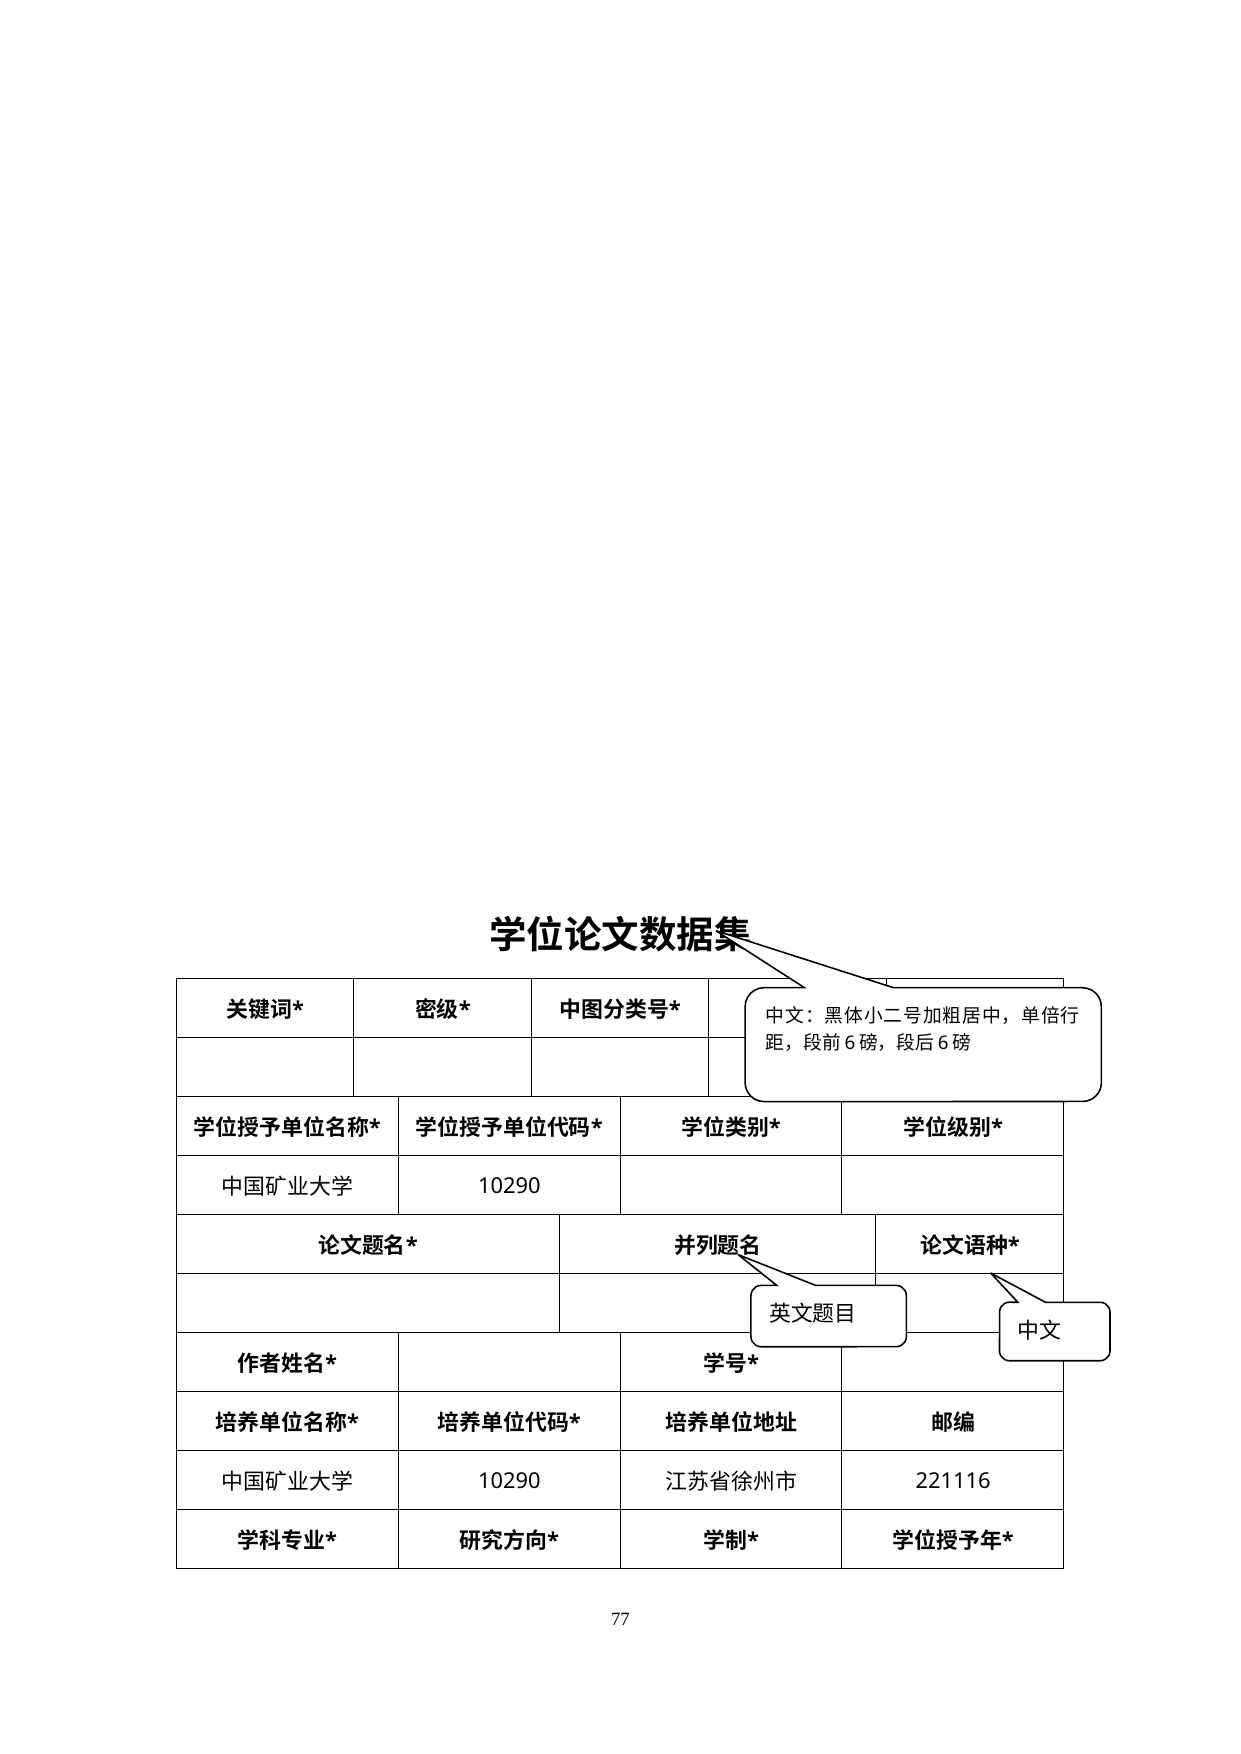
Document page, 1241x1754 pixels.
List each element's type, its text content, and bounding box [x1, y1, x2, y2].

table_cell 学科专业* [177, 1510, 398, 1568]
table_cell 并列题名 [560, 1215, 875, 1273]
table_header 密级* [354, 979, 531, 1037]
table_cell [399, 1333, 620, 1391]
table_cell 学号* [621, 1333, 841, 1391]
table_cell [709, 1038, 748, 1096]
table_cell 学位级别* [842, 1103, 1063, 1155]
table_cell 培养单位地址 [621, 1392, 841, 1450]
table_cell 论文语种* [876, 1215, 1063, 1273]
table_cell [560, 1274, 772, 1332]
table_cell [532, 1038, 708, 1096]
table_cell 学位授予单位名称* [177, 1097, 398, 1155]
table_cell 学位授予年* [842, 1510, 1063, 1568]
table_cell 作者姓名* [177, 1333, 398, 1391]
text 学位论文数据集 [187, 900, 1053, 965]
table_header UDC [709, 979, 798, 1037]
table_cell [792, 1274, 875, 1284]
table_cell 10290 [399, 1156, 620, 1214]
table_header 中图分类号* [532, 979, 708, 1037]
table_cell [842, 1333, 1063, 1391]
table_cell [177, 1274, 559, 1332]
table_header 关键词* [177, 979, 353, 1037]
table_cell [621, 1156, 841, 1214]
table_cell 中国矿业大学 [177, 1451, 398, 1509]
table_cell [842, 1156, 1063, 1214]
table_cell 论文题名* [177, 1215, 559, 1273]
table_cell 邮编 [842, 1392, 1063, 1450]
table_cell [996, 1274, 1063, 1301]
table_cell 221116 [842, 1451, 1063, 1509]
table_cell 10290 [399, 1451, 620, 1509]
table_cell [876, 1274, 1014, 1332]
table_cell 学位授予单位代码* [399, 1097, 620, 1155]
table_cell [177, 1038, 353, 1096]
table_cell 培养单位代码* [399, 1392, 620, 1450]
table_cell 研究方向* [399, 1510, 620, 1568]
table_cell 培养单位名称* [177, 1392, 398, 1450]
table_cell 中国矿业大学 [177, 1156, 398, 1214]
table_cell 学制* [621, 1510, 841, 1568]
table_cell 江苏省徐州市 [621, 1451, 841, 1509]
table_cell 学位类别* [621, 1097, 841, 1155]
table_cell [354, 1038, 531, 1096]
